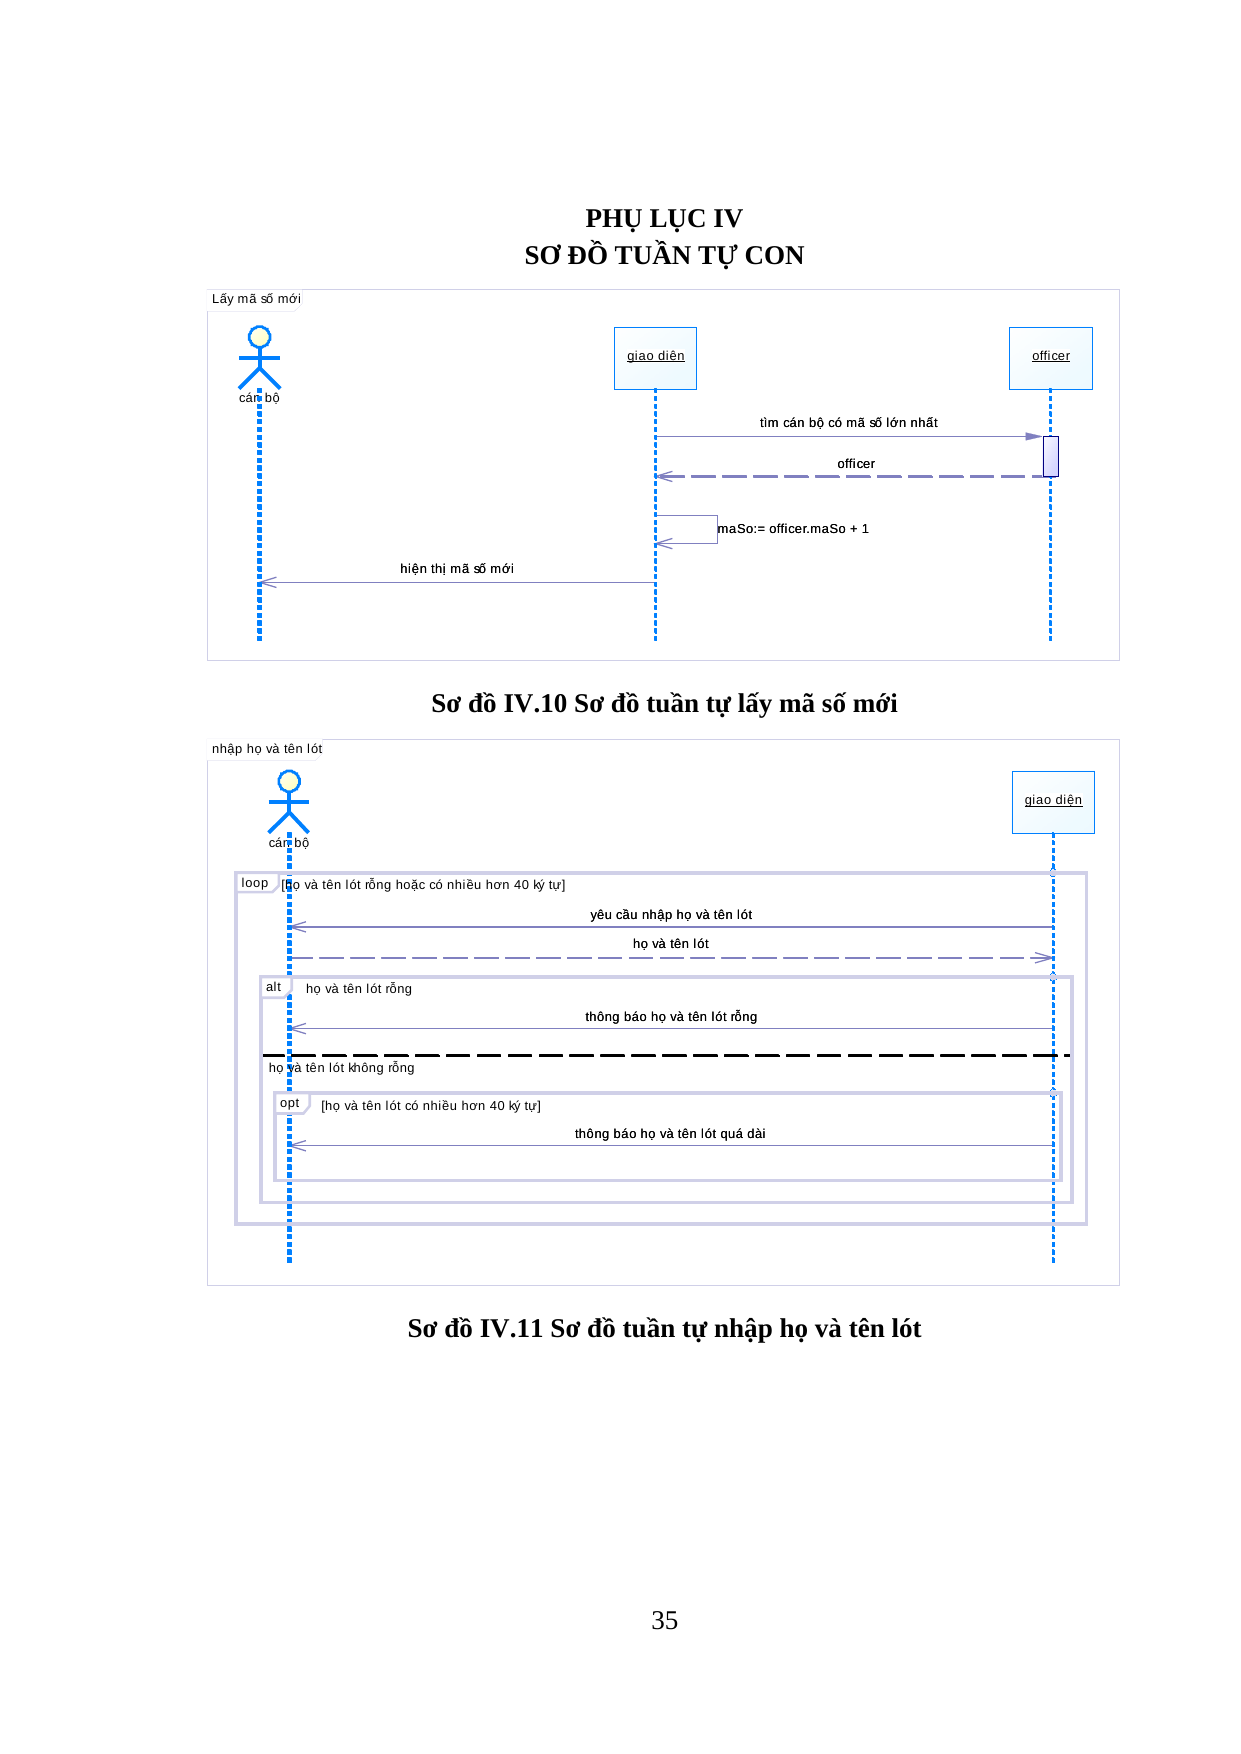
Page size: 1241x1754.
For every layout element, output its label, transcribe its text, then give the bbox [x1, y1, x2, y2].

subtitle SƠ ĐỒ TUẦN TỰ CON [207, 202, 1122, 271]
